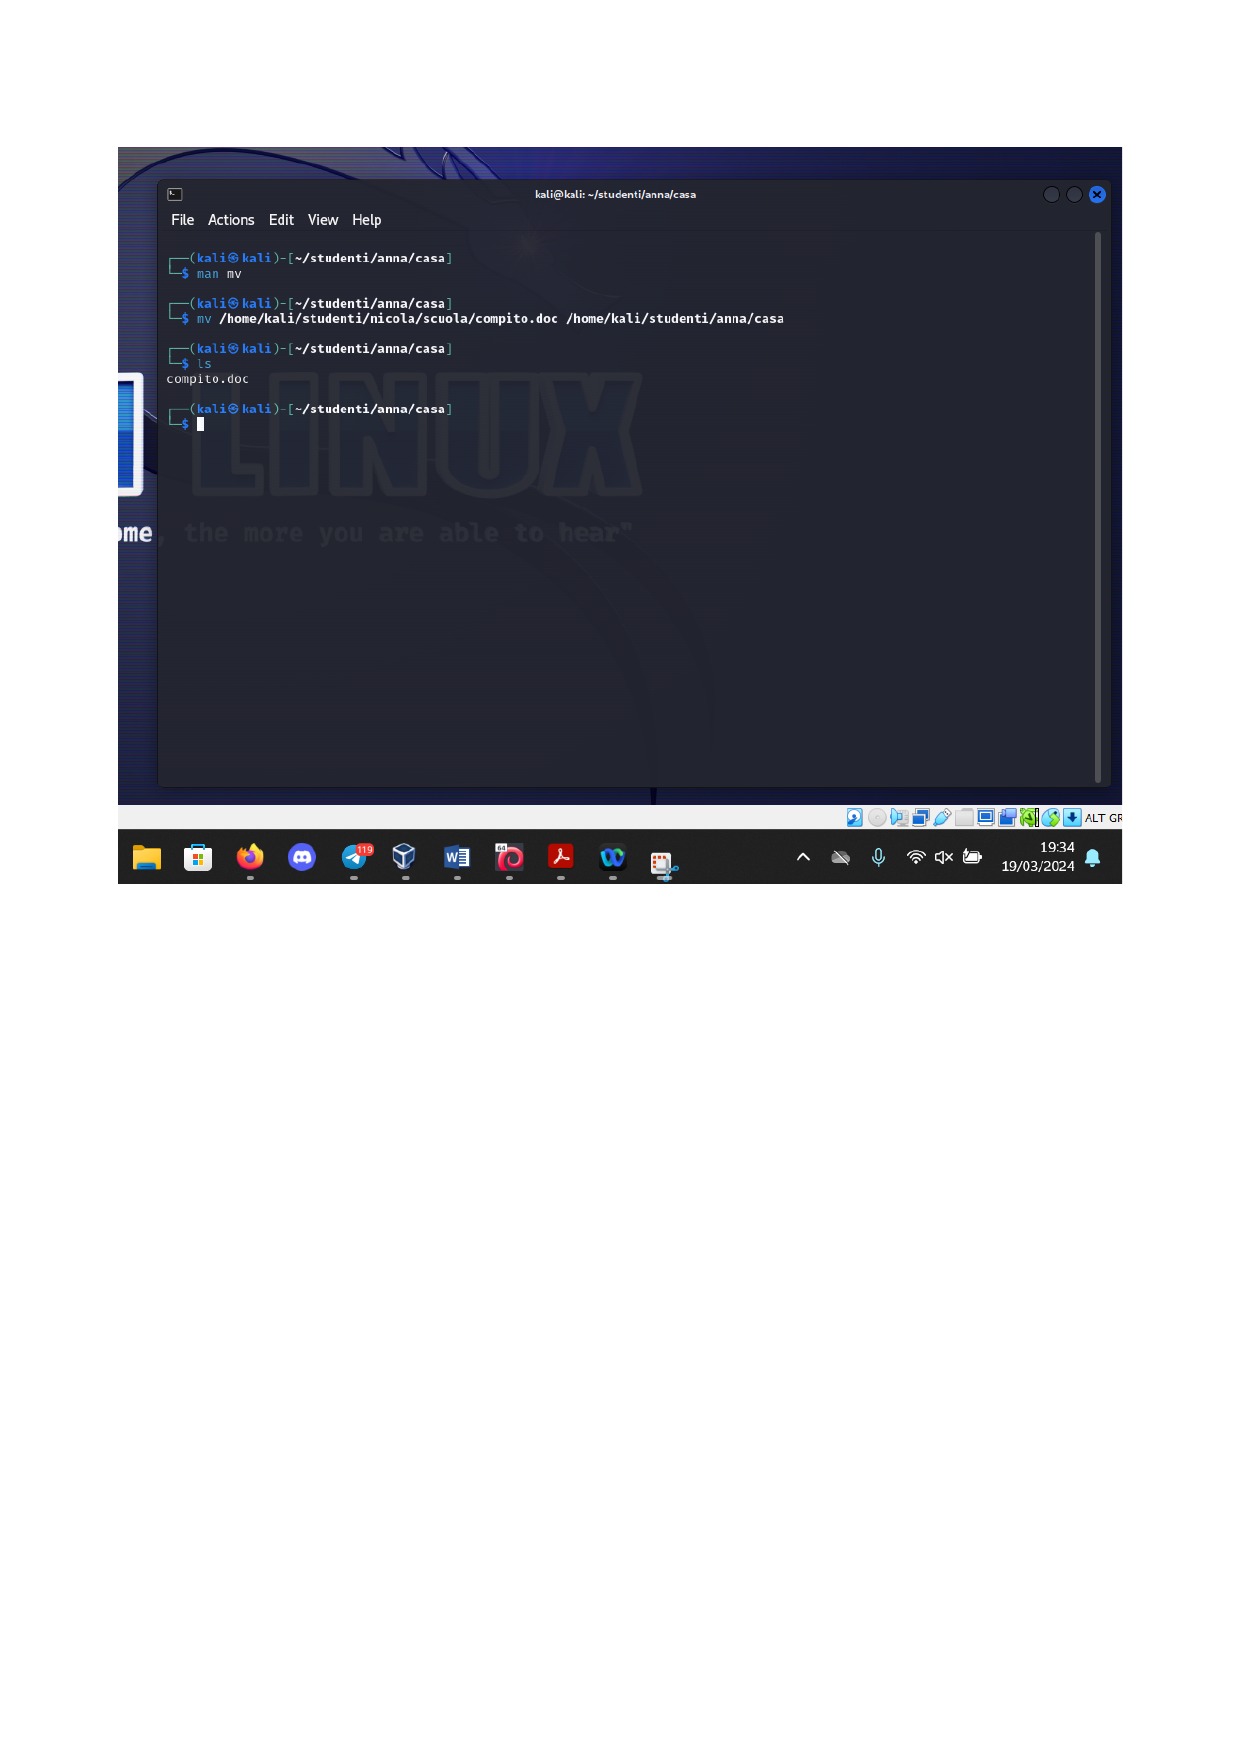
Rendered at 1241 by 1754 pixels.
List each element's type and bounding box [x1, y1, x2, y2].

picture [118, 147, 1123, 884]
